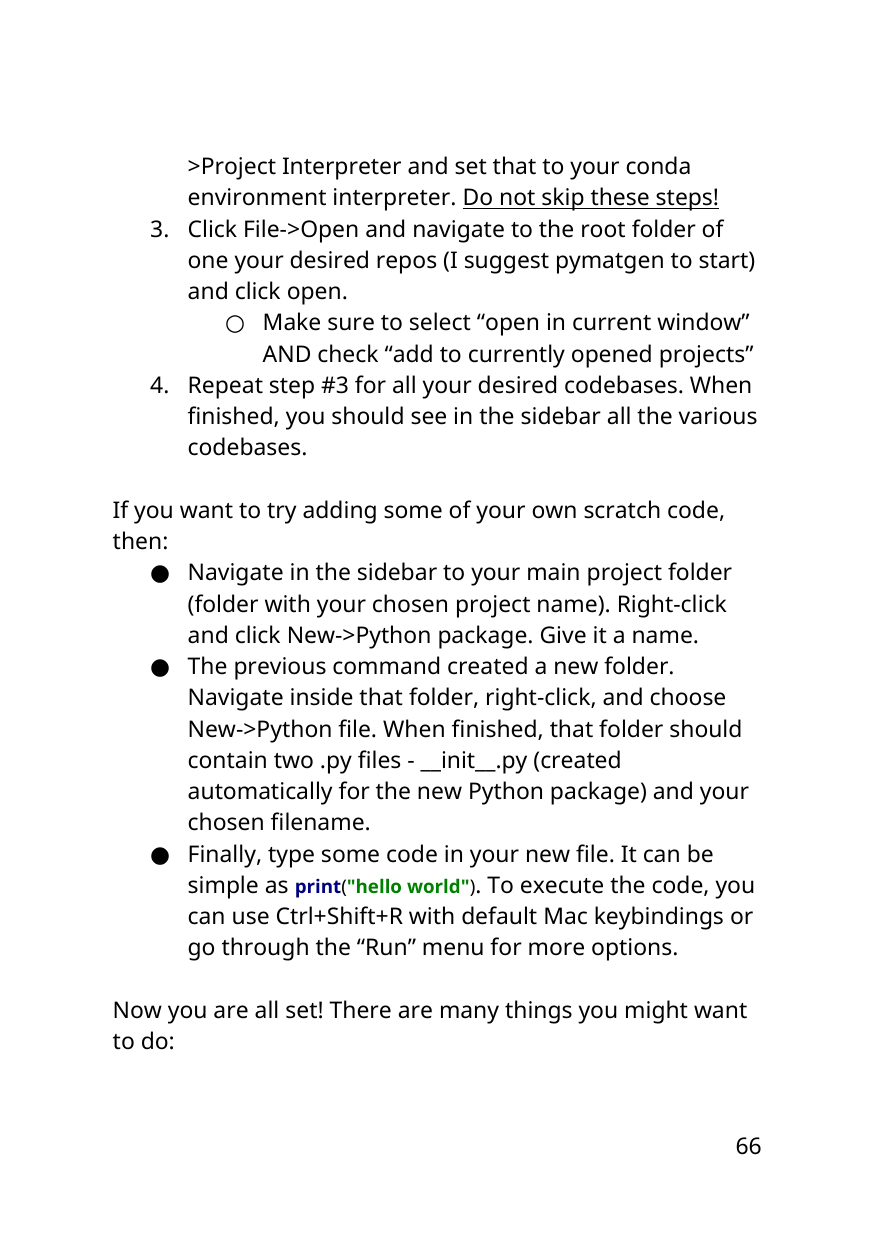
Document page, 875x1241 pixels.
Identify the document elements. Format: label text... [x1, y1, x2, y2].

list Click File->Open and navigate to the root folder of one your desired repos (I suggest pymatgen to start) and click open. [150, 212, 762, 306]
text If you want to try adding some of your own scratch code, then: [112, 494, 762, 556]
list Make sure to select “open in current window” AND check “add to currently opened projects” [225, 306, 762, 369]
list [150, 150, 762, 212]
list Navigate in the sidebar to your main project folder (folder with your chosen project name). Right-click and click New->Python package. Give it a name. [150, 556, 762, 650]
list Finally, type some code in your new file. It can be simple as print("hello world"). To execute the code, you can use Ctrl+Shift+R with default Mac keybindings or go through the “Run” menu for more options. [150, 837, 762, 962]
list The previous command created a new folder. Navigate inside that folder, right-click, and choose New->Python file. When finished, that folder should contain two .py files - __init__.py (created automatically for the new Python package) and your chosen filename. [150, 650, 762, 837]
list Repeat step #3 for all your desired codebases. When finished, you should see in the sidebar all the various codebases. [150, 369, 762, 462]
text Now you are all set! There are many things you might want to do: [112, 994, 762, 1056]
